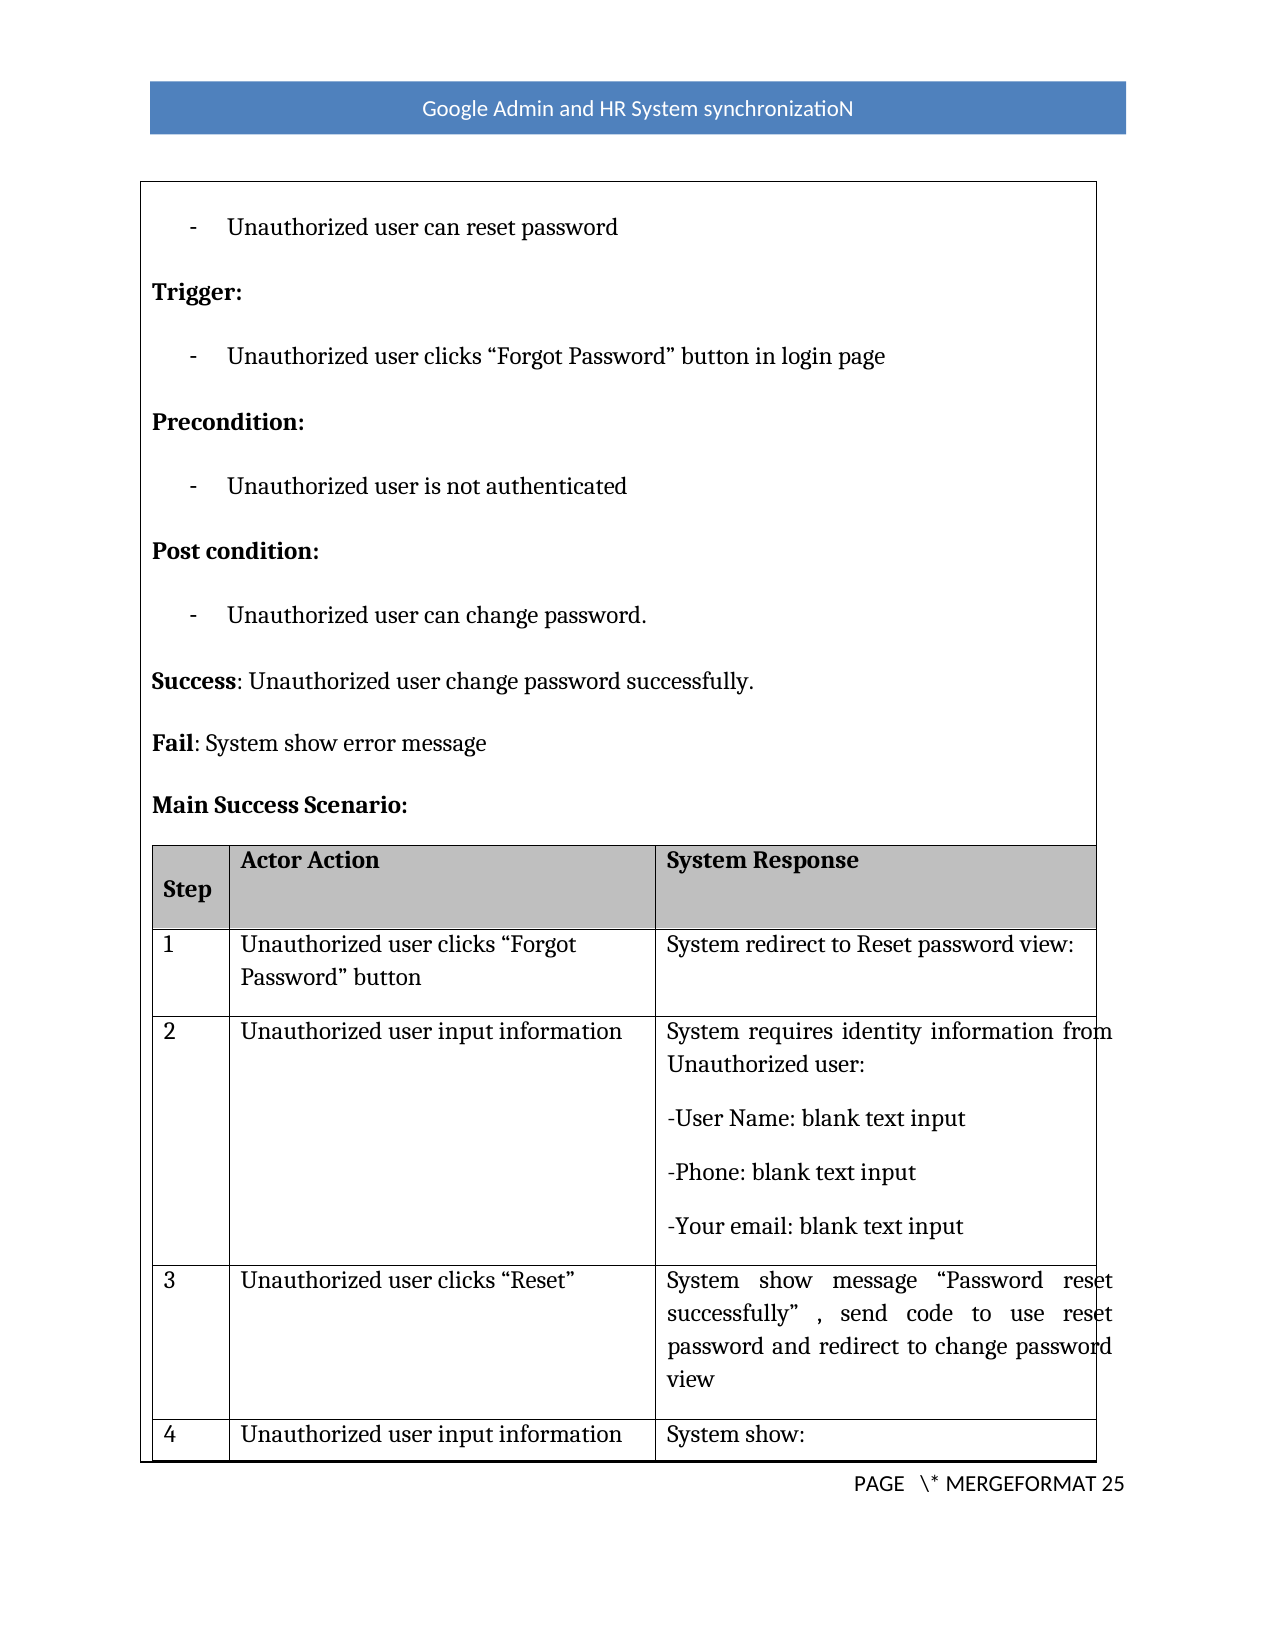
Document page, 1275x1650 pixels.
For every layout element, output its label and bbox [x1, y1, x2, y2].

table_cell [141, 182, 1096, 1461]
